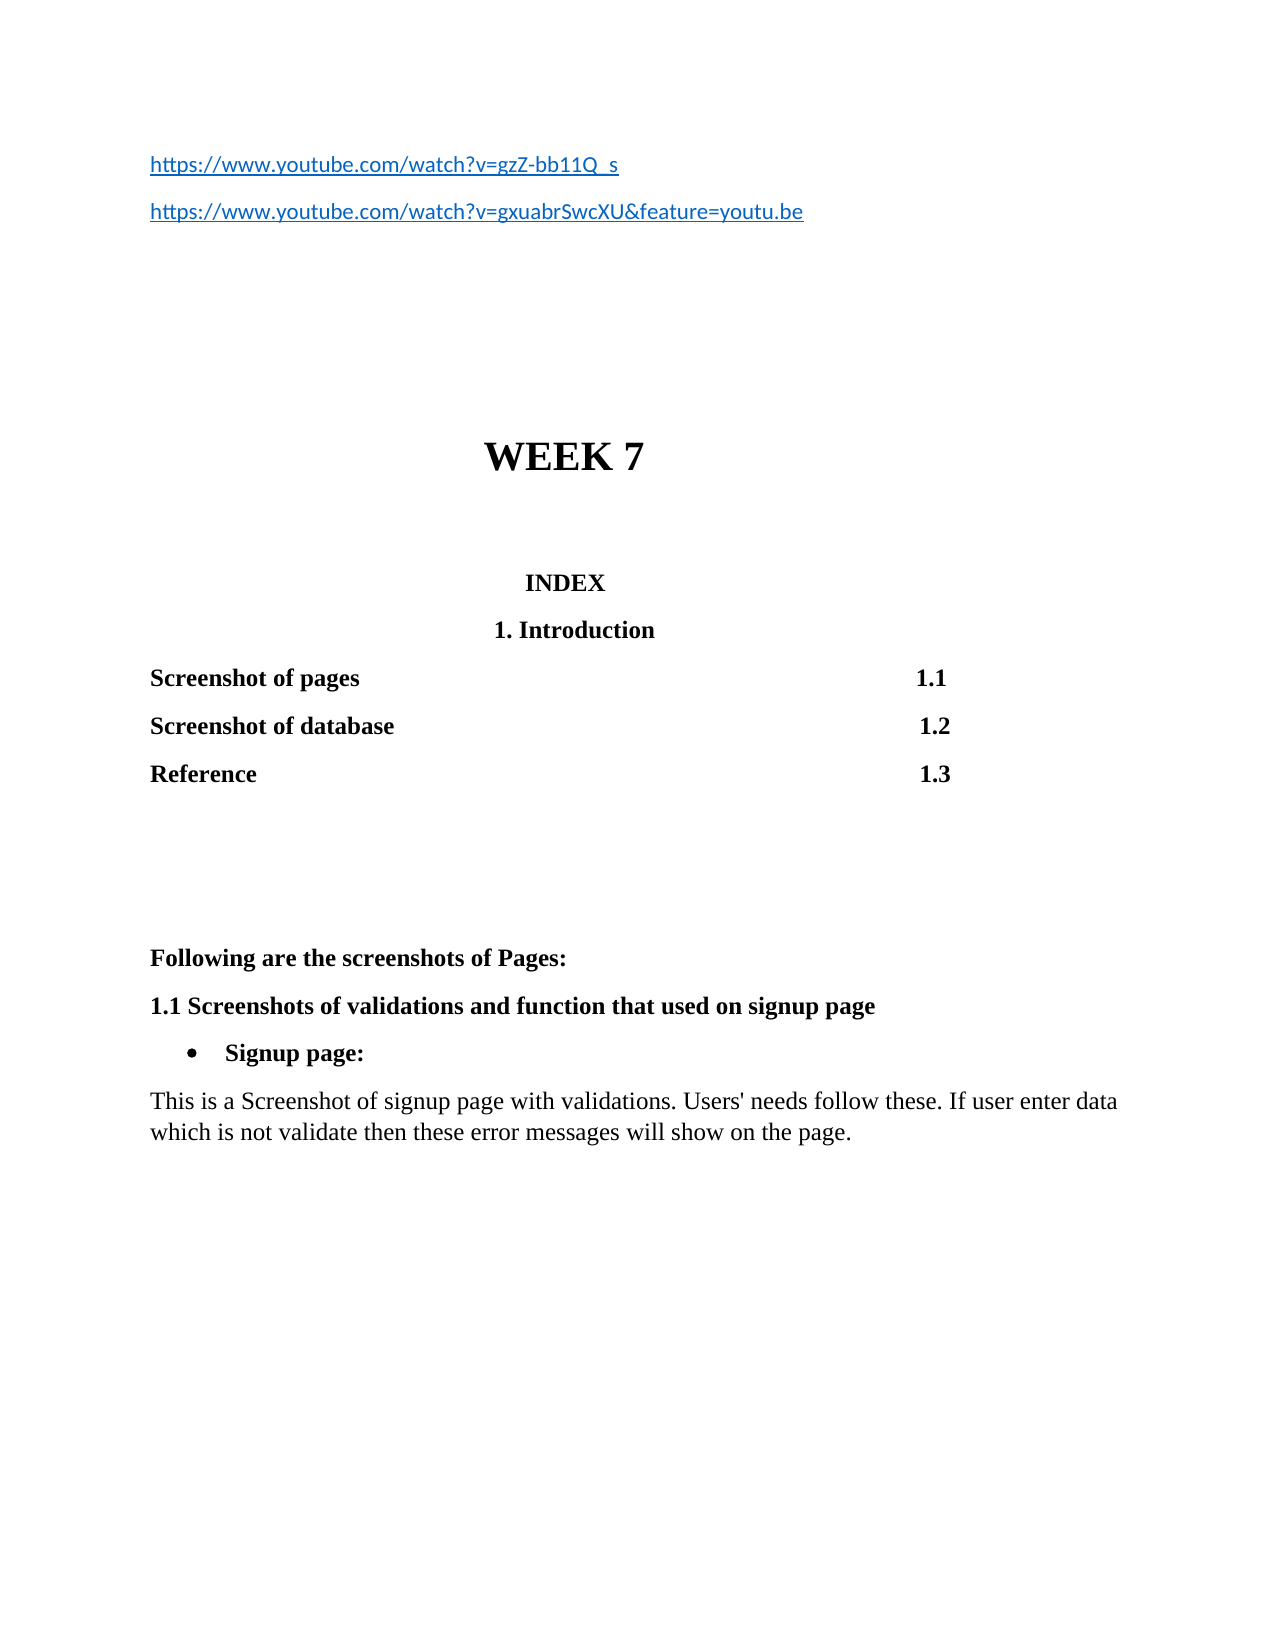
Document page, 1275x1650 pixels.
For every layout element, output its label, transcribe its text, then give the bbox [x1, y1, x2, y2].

text Following are the screenshots of Pages: [150, 943, 1125, 972]
text 1.1 Screenshots of validations and function that used on signup page [150, 991, 1125, 1019]
text INDEX [150, 568, 1125, 597]
text Reference 1.3 [150, 759, 1125, 787]
text https://www.youtube.com/watch?v=gzZ-bb11Q_s [150, 150, 1125, 178]
text This is a Screenshot of signup page with validations. Users' needs follow these. If user enter data which is not validate then these error messages will show on the page. [150, 1086, 1125, 1146]
text Screenshot of database 1.2 [150, 711, 1125, 740]
text Screenshot of pages 1.1 [150, 663, 1125, 692]
list Signup page: [187, 1038, 1125, 1067]
text https://www.youtube.com/watch?v=gxuabrSwcXU&feature=youtu.be [150, 197, 1125, 225]
text 1. Introduction [150, 616, 1125, 644]
text WEEK 7 [150, 431, 1125, 479]
